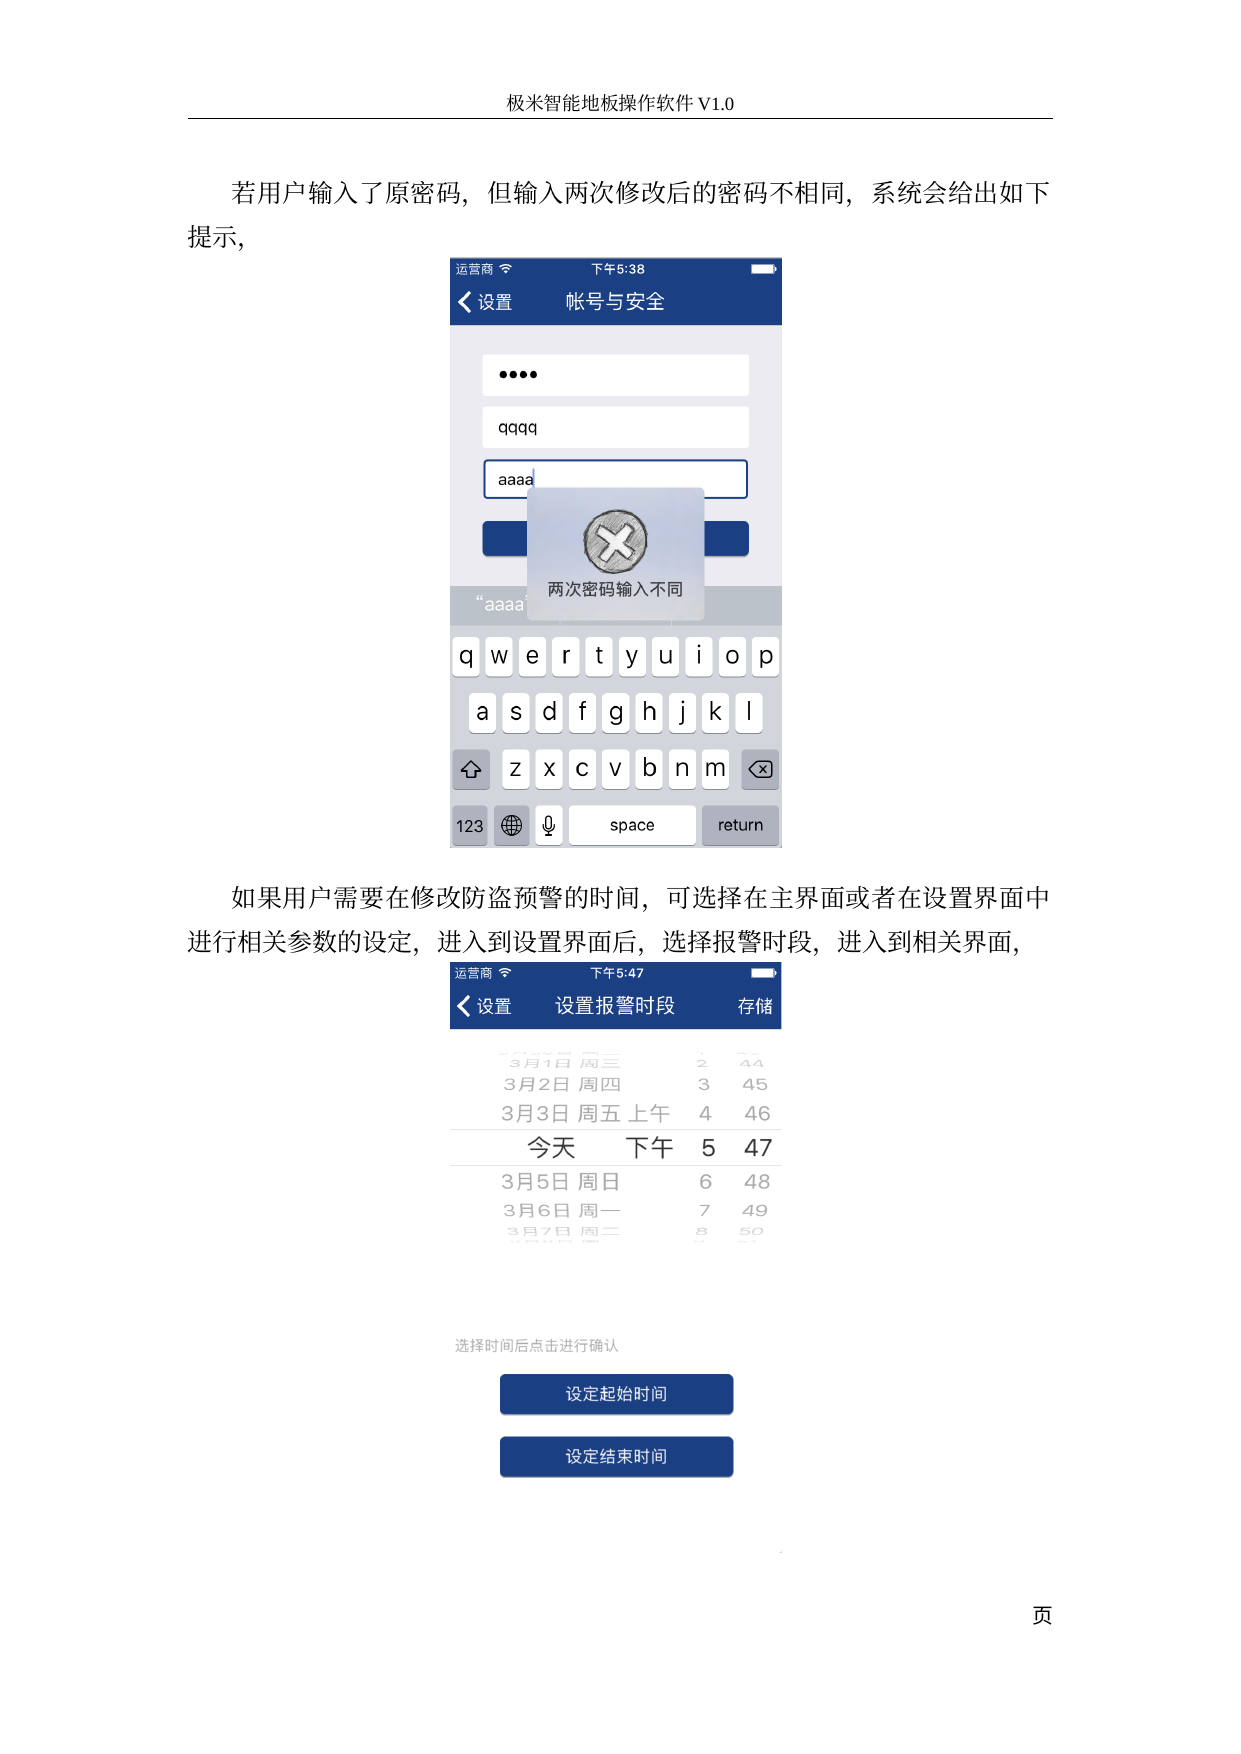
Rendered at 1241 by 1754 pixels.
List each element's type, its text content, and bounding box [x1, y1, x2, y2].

picture [450, 962, 782, 1553]
picture [450, 257, 782, 848]
text 若用户输入了原密码，但输入两次修改后的密码不相同，系统会给出如下提示， [187, 169, 1053, 257]
text 如果用户需要在修改防盗预警的时间，可选择在主界面或者在设置界面中进行相关参数的设定，进入到设置界面后，选择报警时段，进入到相关界面， [187, 874, 1053, 962]
